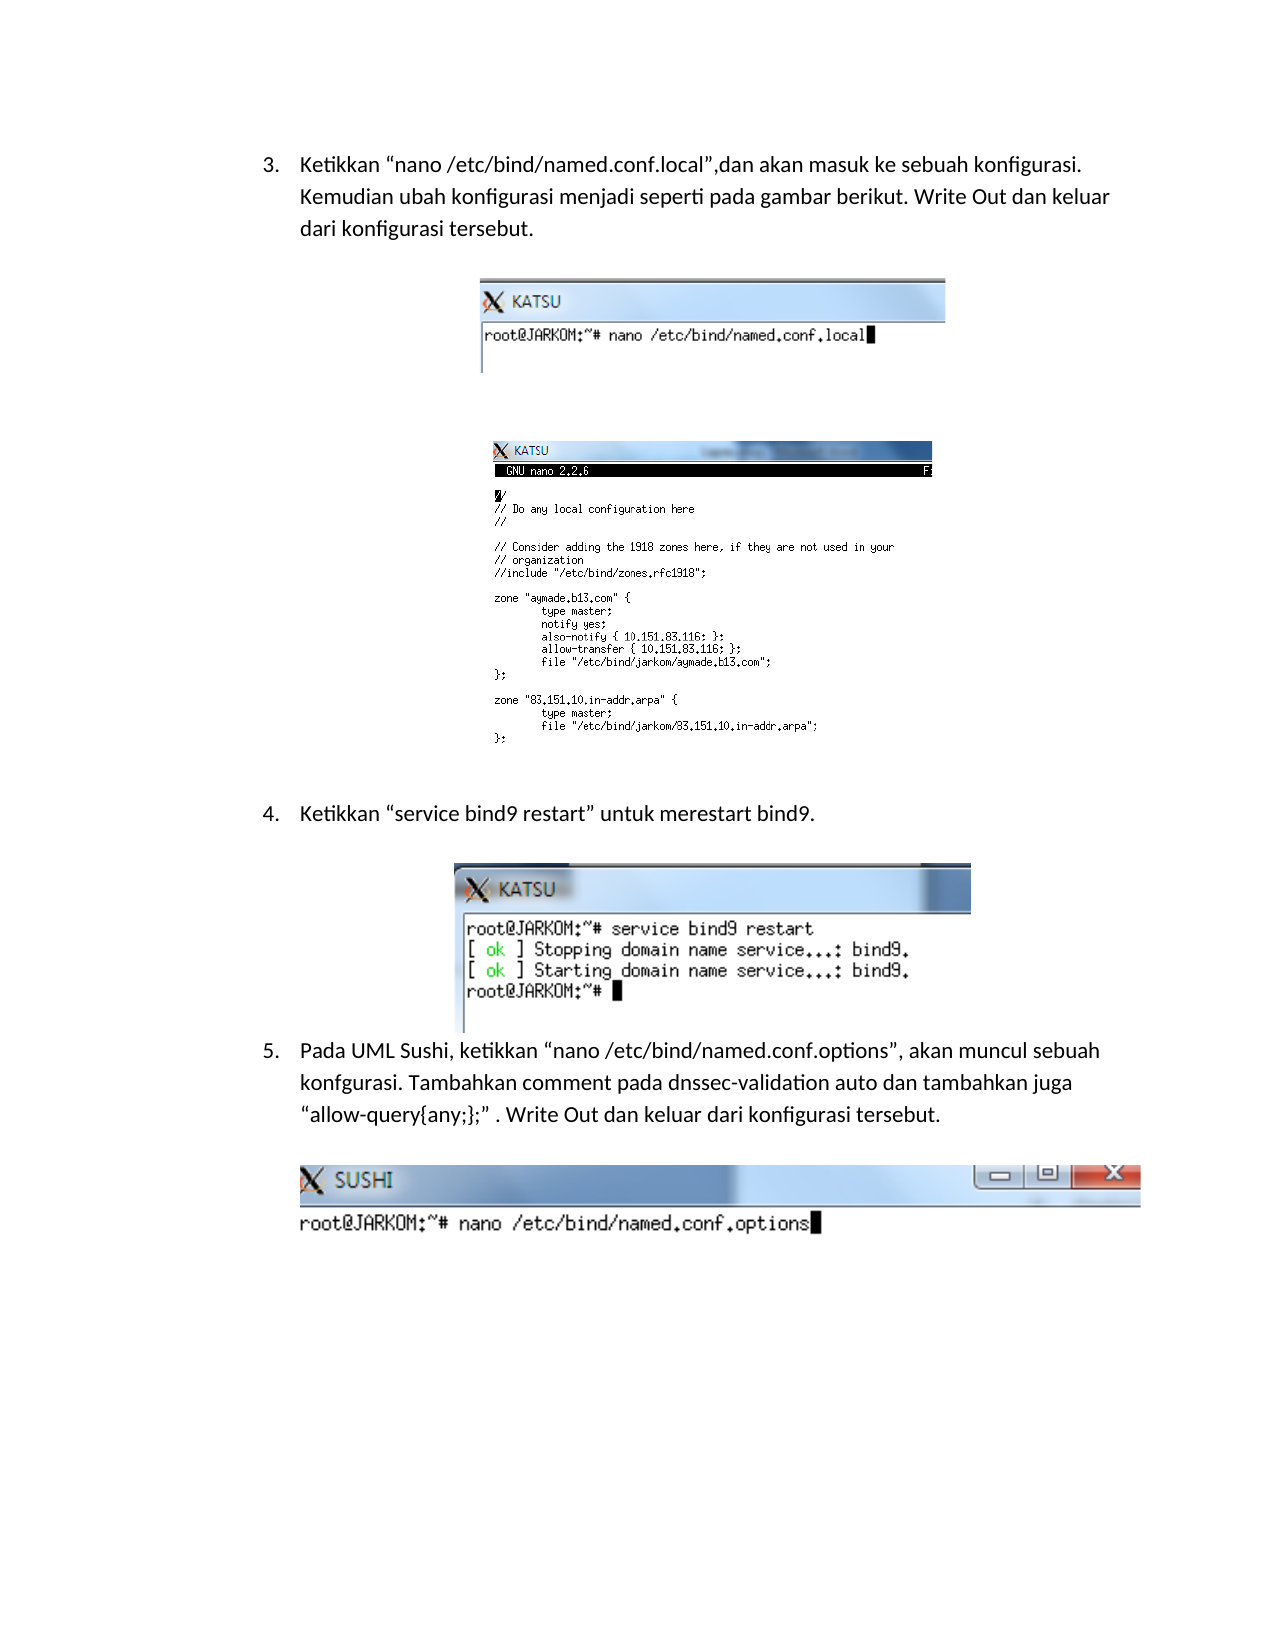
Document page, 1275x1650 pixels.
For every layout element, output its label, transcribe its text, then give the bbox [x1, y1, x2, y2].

list Ketikkan “nano /etc/bind/named.conf.local”,dan akan masuk ke sebuah konfigurasi. Kemudian ubah konfigurasi menjadi seperti pada gambar berikut. Write Out dan keluar dari konfigurasi tersebut. [262, 150, 1125, 242]
list Pada UML Sushi, ketikkan “nano /etc/bind/named.conf.options”, akan muncul sebuah konfgurasi. Tambahkan comment pada dnssec-validation auto dan tambahkan juga “allow-query{any;};” . Write Out dan keluar dari konfigurasi tersebut. [262, 1036, 1125, 1129]
picture [300, 1165, 1141, 1278]
picture [454, 863, 971, 1033]
picture [493, 441, 933, 763]
picture [479, 278, 946, 373]
list Ketikkan “service bind9 restart” untuk merestart bind9. [262, 799, 1125, 827]
